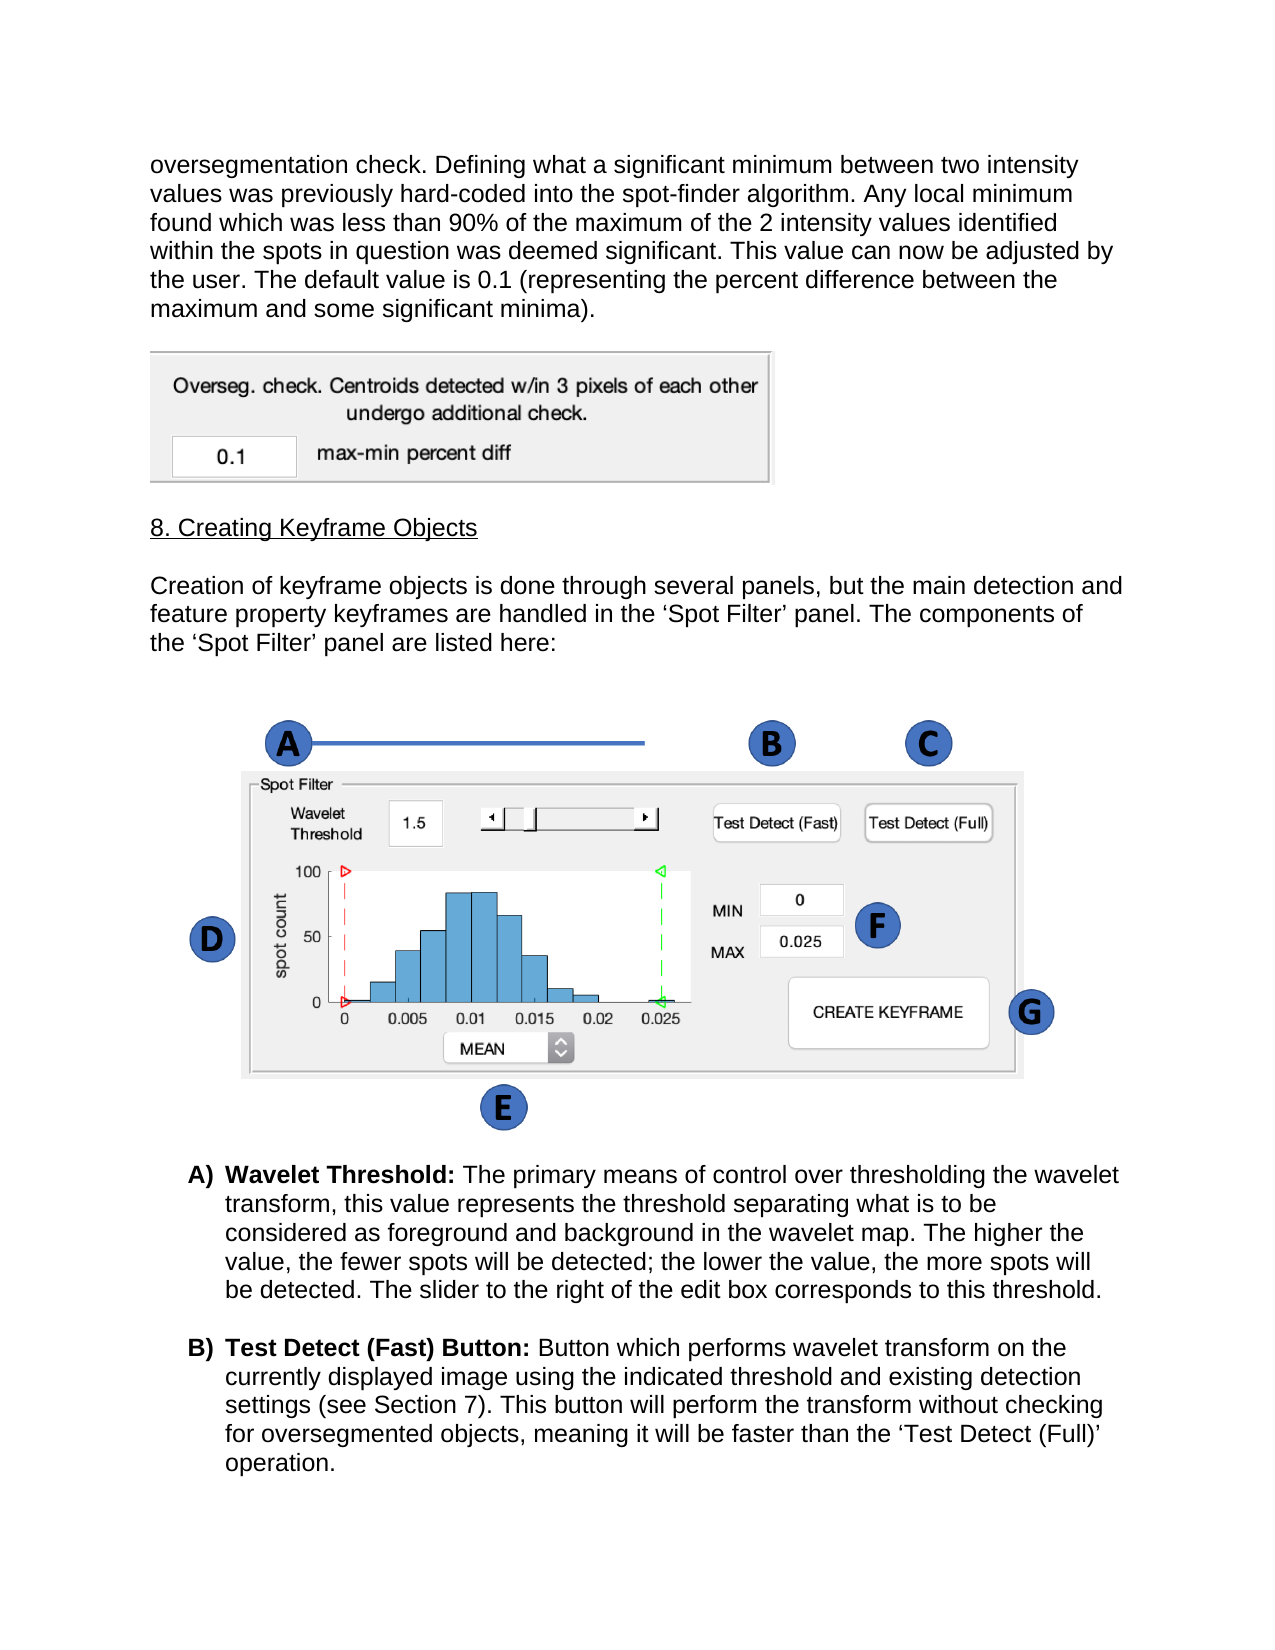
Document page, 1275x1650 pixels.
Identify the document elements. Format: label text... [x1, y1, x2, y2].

list Wavelet Threshold: The primary means of control over thresholding the wavelet transform, this value represents the threshold separating what is to be considered as foreground and background in the wavelet map. The higher the value, the fewer spots will be detected; the lower the value, the more spots will be detected. The slider to the right of the edit box corresponds to this threshold. [187, 1160, 1125, 1304]
text Creation of keyframe objects is done through several panels, but the main detection and feature property keyframes are handled in the ‘Spot Filter’ panel. The components of the ‘Spot Filter’ panel are listed here: [150, 571, 1125, 657]
picture [150, 351, 776, 485]
text 8. Creating Keyframe Objects [150, 513, 1125, 542]
picture [150, 685, 1078, 1161]
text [150, 150, 1125, 322]
list Test Detect (Fast) Button: Button which performs wavelet transform on the currently displayed image using the indicated threshold and existing detection settings (see Section 7). This button will perform the transform without checking for oversegmented objects, meaning it will be faster than the ‘Test Detect (Full)’ operation. [187, 1333, 1125, 1476]
